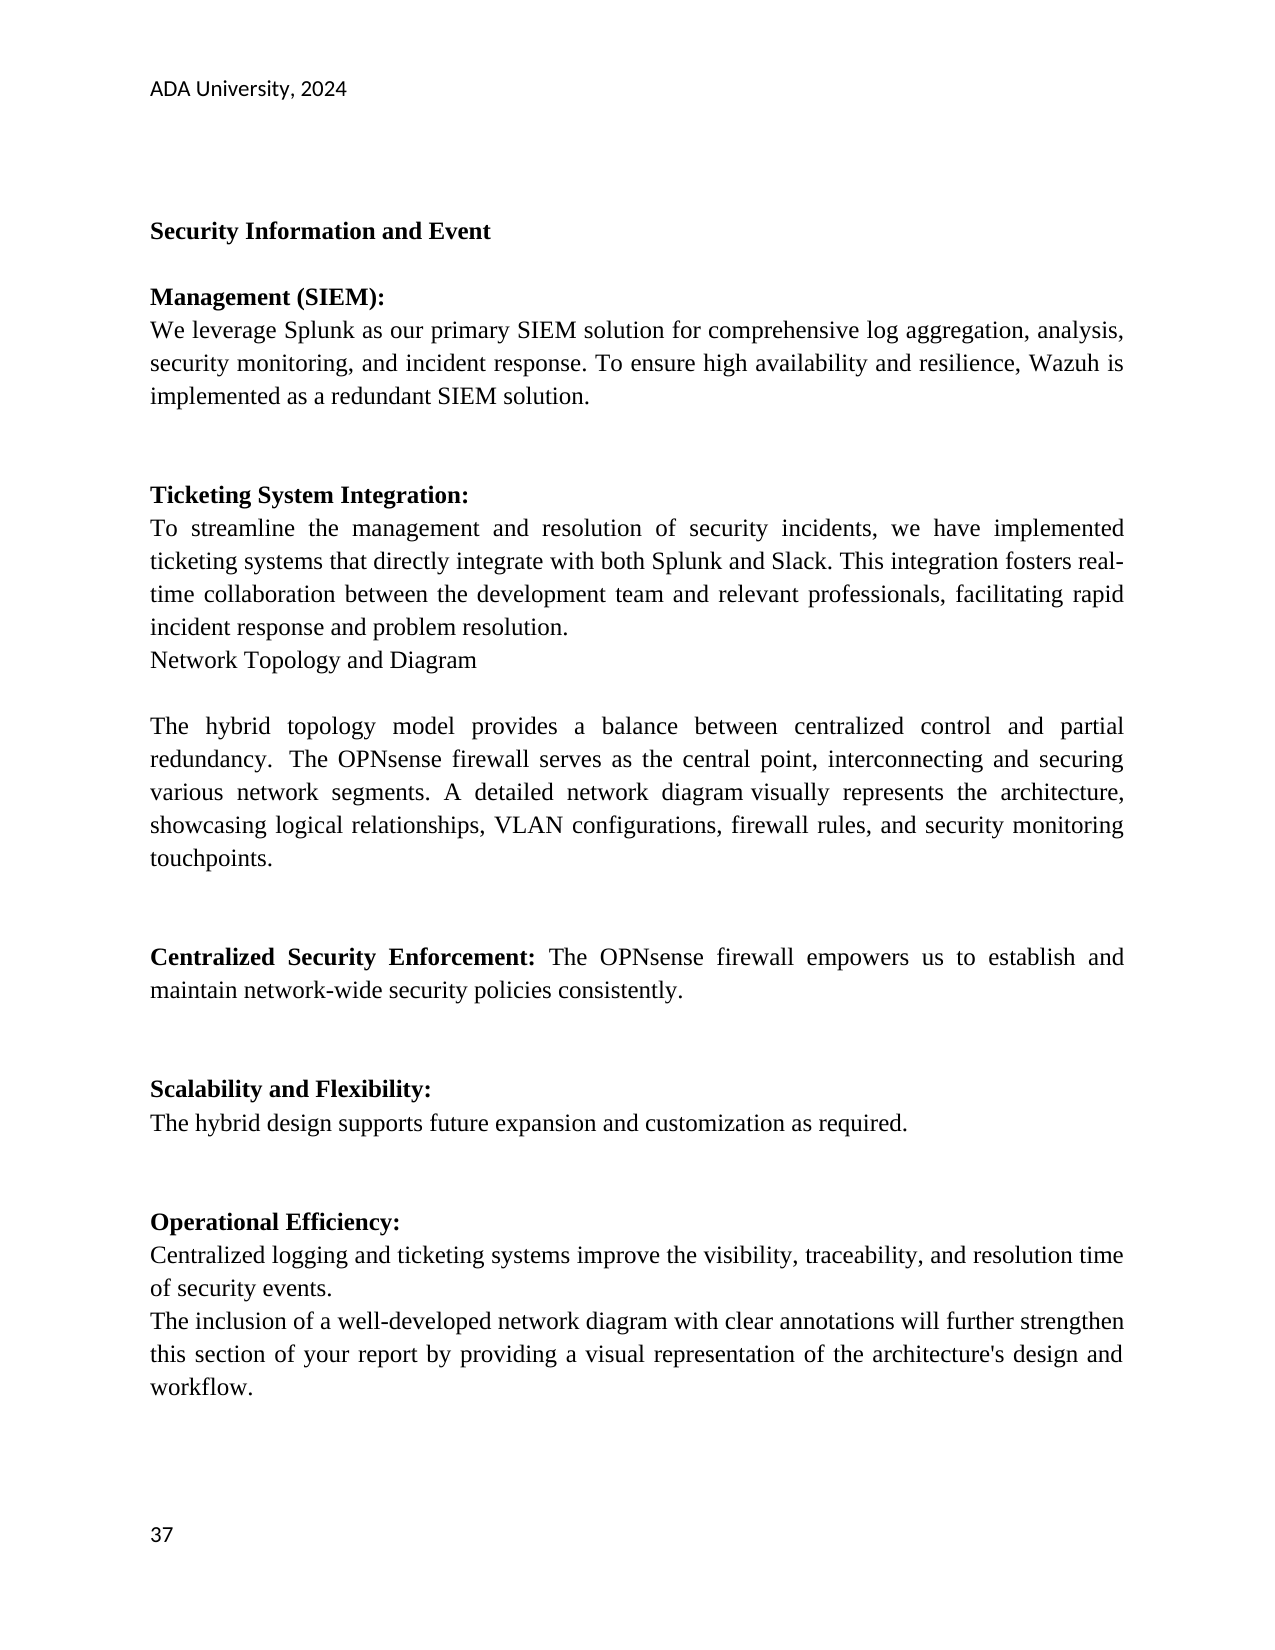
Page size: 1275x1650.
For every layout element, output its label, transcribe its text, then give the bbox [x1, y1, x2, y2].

text We leverage Splunk as our primary SIEM solution for comprehensive log aggregation, analysis, security monitoring, and incident response. To ensure high availability and resilience, Wazuh is implemented as a redundant SIEM solution. [150, 315, 1125, 410]
text Ticketing System Integration: [150, 480, 1125, 509]
text Management (SIEM): [150, 282, 1125, 311]
text Centralized Security Enforcement: The OPNsense firewall empowers us to establish and maintain network-wide security policies consistently. [150, 942, 1125, 1004]
text The hybrid topology model provides a balance between centralized control and partial redundancy. The OPNsense firewall serves as the central point, interconnecting and securing various network segments. A detailed network diagram visually represents the architecture, showcasing logical relationships, VLAN configurations, firewall rules, and security monitoring touchpoints. [150, 711, 1125, 872]
text Security Information and Event [150, 216, 1125, 245]
text Network Topology and Diagram [150, 645, 1125, 674]
text The hybrid design supports future expansion and customization as required. [150, 1108, 1125, 1136]
text Scalability and Flexibility: [150, 1074, 1125, 1103]
text The inclusion of a well-developed network diagram with clear annotations will further strengthen this section of your report by providing a visual representation of the architecture's design and workflow. [150, 1306, 1125, 1401]
text Centralized logging and ticketing systems improve the visibility, traceability, and resolution time of security events. [150, 1240, 1125, 1301]
text Operational Efficiency: [150, 1207, 1125, 1235]
text To streamline the management and resolution of security incidents, we have implemented ticketing systems that directly integrate with both Splunk and Slack. This integration fosters real-time collaboration between the development team and relevant professionals, facilitating rapid incident response and problem resolution. [150, 513, 1125, 641]
